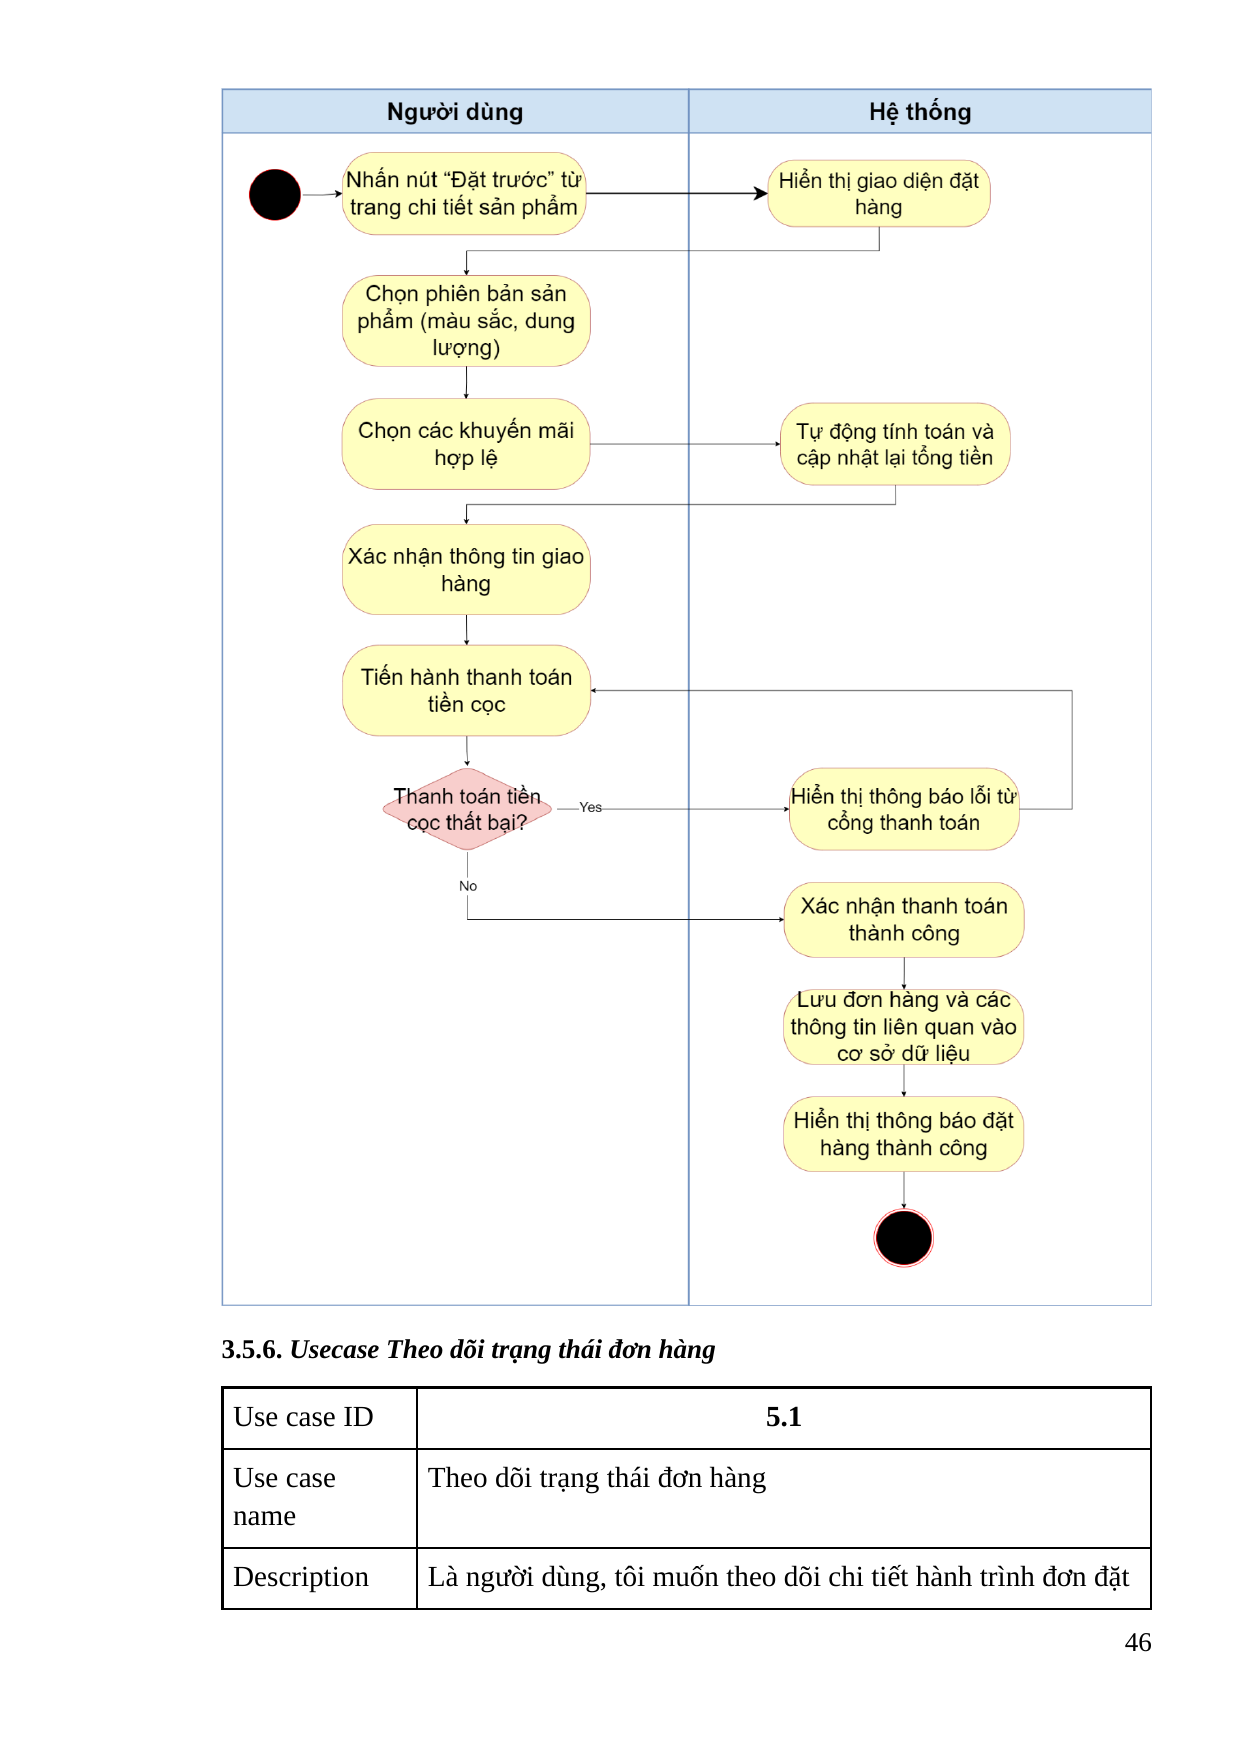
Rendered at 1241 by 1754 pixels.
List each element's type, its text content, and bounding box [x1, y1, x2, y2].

table_cell Use case name [224, 1450, 416, 1547]
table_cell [418, 1549, 1150, 1608]
picture [221, 88, 1152, 1306]
table_cell Theo dõi trạng thái đơn hàng [418, 1450, 1150, 1547]
table_header Use case ID [224, 1389, 416, 1447]
table_header 5.1 [418, 1389, 1150, 1447]
subtitle Usecase Theo dõi trạng thái đơn hàng [221, 1333, 1152, 1365]
table_cell Description [224, 1549, 416, 1608]
